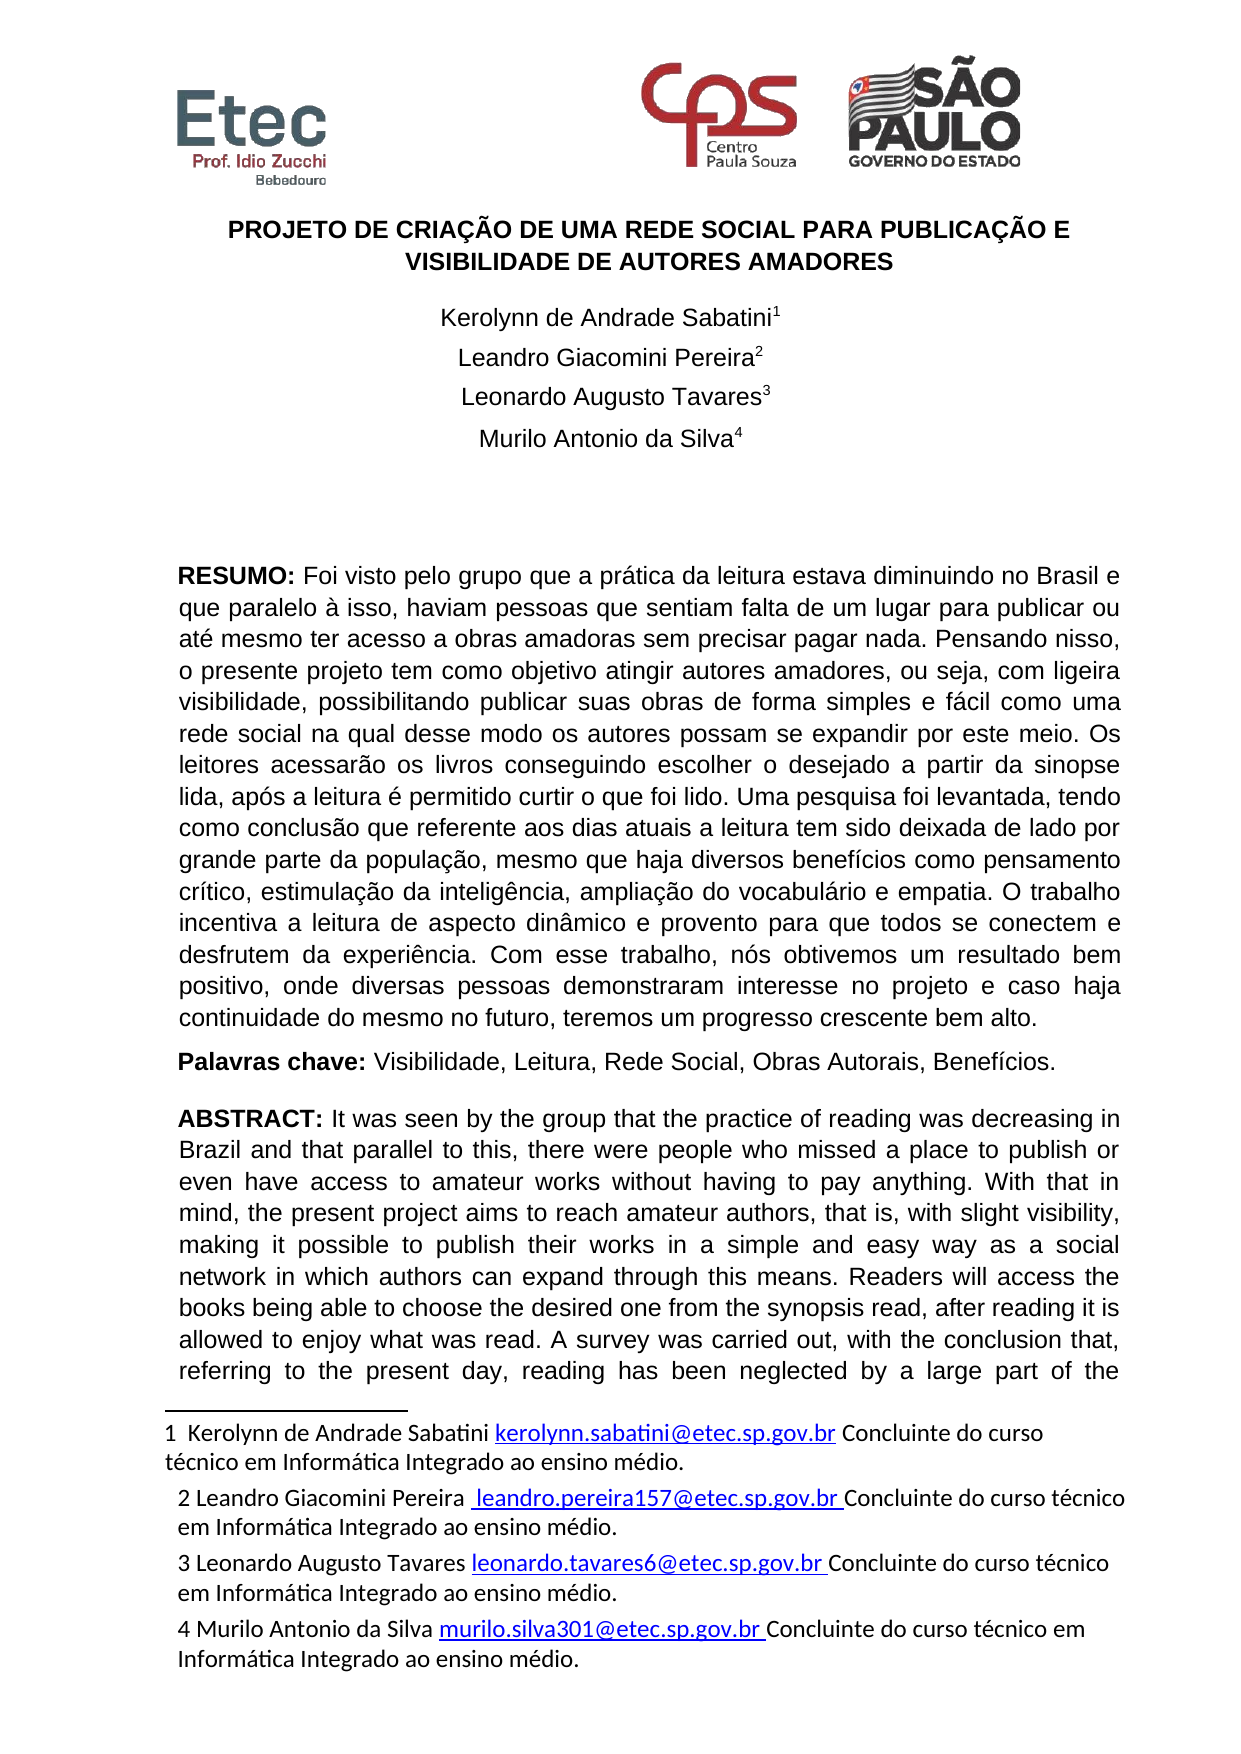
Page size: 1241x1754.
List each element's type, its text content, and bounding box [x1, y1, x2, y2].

text Leandro Giacomini Pereira [165, 342, 1056, 371]
picture [641, 55, 1021, 167]
text RESUMO: Foi visto pelo grupo que a prática da leitura estava diminuindo no Brasil e que paralelo à isso, haviam pessoas que sentiam falta de um lugar para publicar ou até mesmo ter acesso a obras amadoras sem precisar pagar nada. Pensando nisso, o presente projeto tem como objetivo atingir autores amadores, ou seja, com ligeira visibilidade, possibilitando publicar suas obras de forma simples e fácil como uma rede social na qual desse modo os autores possam se expandir por este meio. Os leitores acessarão os livros conseguindo escolher o desejado a partir da sinopse lida, após a leitura é permitido curtir o que foi lido. Uma pesquisa foi levantada, tendo como conclusão que referente aos dias atuais a leitura tem sido deixada de lado por grande parte da população, mesmo que haja diversos benefícios como pensamento crítico, estimulação da inteligência, ampliação do vocabulário e empatia. O trabalho incentiva a leitura de aspecto dinâmico e provento para que todos se conectem e desfrutem da experiência. Com esse trabalho, nós obtivemos um resultado bem positivo, onde diversas pessoas demonstraram interesse no projeto e caso haja continuidade do mesmo no futuro, teremos um progresso crescente bem alto. [177, 561, 1122, 1032]
text Kerolynn de Andrade Sabatini [165, 303, 1056, 332]
text VISIBILIDADE DE AUTORES AMADORES [165, 246, 1133, 275]
text PROJETO DE CRIAÇÃO DE UMA REDE SOCIAL PARA PUBLICAÇÃO E [165, 215, 1133, 244]
text Murilo Antonio da Silva [165, 424, 1056, 452]
text Palavras chave: Visibilidade, Leitura, Rede Social, Obras Autorais, Benefícios. [177, 1047, 1134, 1076]
text Leonardo Augusto Tavares [165, 382, 1066, 411]
picture [177, 90, 326, 185]
